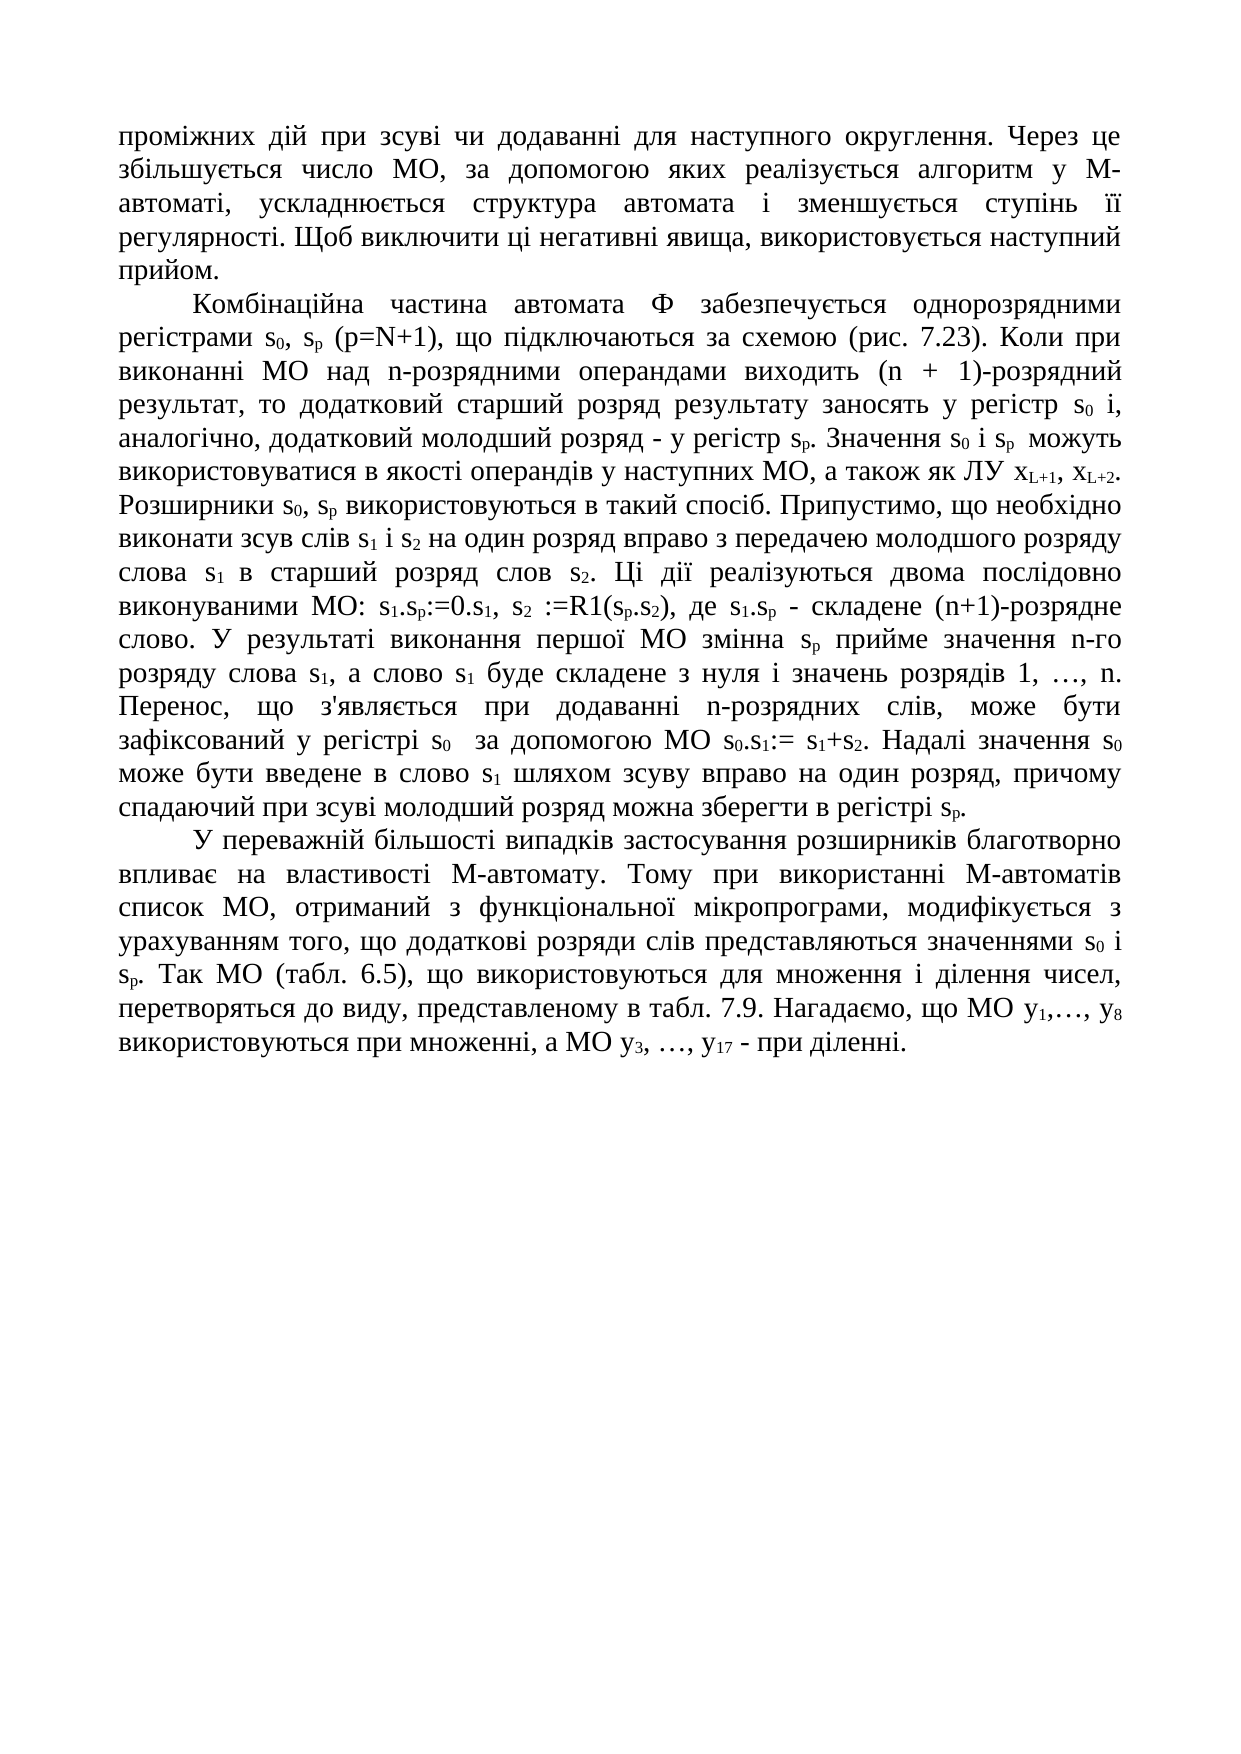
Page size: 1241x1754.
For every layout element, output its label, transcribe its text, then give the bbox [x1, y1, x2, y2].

text Комбінаційна частина автомата Ф забезпечується однорозрядними регістрами s0, sp (p=N+1), що підключаються за схемою (рис. 7.23). Коли при виконанні МО над n-розрядними операндами виходить (n + 1)-розрядний результат, то додатковий старший розряд результату заносять у регістр s0 і, аналогічно, додатковий молодший розряд - у регістр sp. Значення s0 i sp можуть використовуватися в якості операндів у наступних MO, а також як ЛУ xL+1, xL+2. Розширники s0, sp використовуються в такий спосіб. Припустимо, що необхідно виконати зсув слів s1 і s2 на один розряд вправо з передачею молодшого розряду слова s1 в старший розряд слов s2. Ці дії реалізуються двома послідовно виконуваними MO: s1.sp:=0.s1, s2 :=R1(sp.s2), де s1.sp - складене (n+1)-розрядне слово. У результаті виконання першої МО змінна sp прийме значення n-го розряду слова s1, а слово s1 буде складене з нуля і значень розрядів 1, …, n. Перенос, що з'являється при додаванні n-розрядних слів, може бути зафіксований у регістрі s0 за допомогою МО s0.s1:= s1+s2. Надалі значення s0 може бути введене в слово s1 шляхом зсуву вправо на один розряд, причому спадаючий при зсуві молодший розряд можна зберегти в регістрі sp. [118, 286, 1122, 822]
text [118, 118, 1122, 286]
text У переважній більшості випадків застосування розширників благотворно впливає на властивості М-автомату. Тому при використанні М-автоматів список МО, отриманий з функціональної мікропрограми, модифікується з урахуванням того, що додаткові розряди слів представляються значеннями s0 i sp. Так МО (табл. 6.5), що використовуються для множення і ділення чисел, перетворяться до виду, представленому в табл. 7.9. Нагадаємо, що МО y1,…, y8 використовуються при множенні, а МО y3, …, y17 - при діленні. [118, 822, 1122, 1057]
